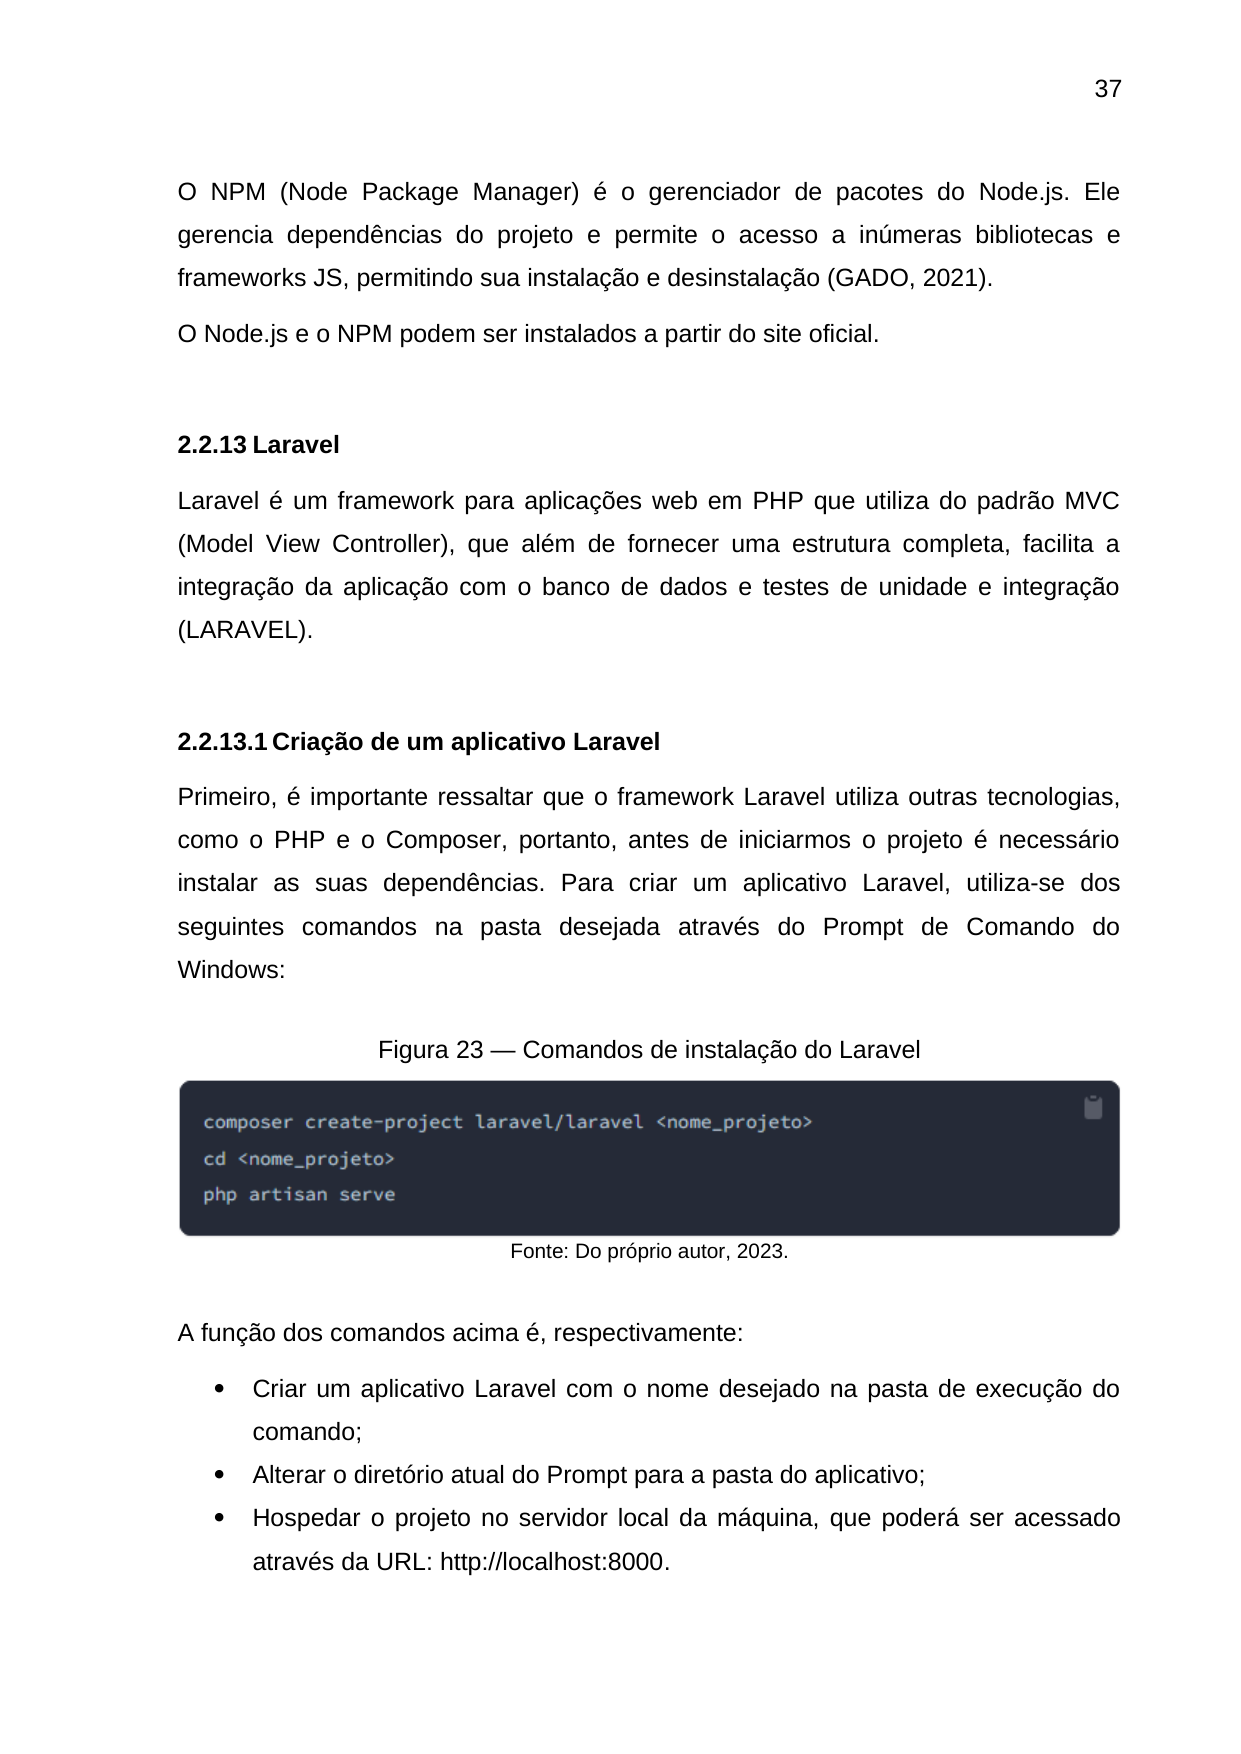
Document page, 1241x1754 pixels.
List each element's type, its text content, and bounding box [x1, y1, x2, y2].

list Alterar o diretório atual do Prompt para a pasta do aplicativo; [215, 1460, 1122, 1489]
text A função dos comandos acima é, respectivamente: [177, 1318, 1122, 1347]
text O Node.js e o NPM podem ser instalados a partir do site oficial. [177, 319, 1122, 348]
text Figura 23 — Comandos de instalação do Laravel [177, 1035, 1122, 1064]
picture [177, 1078, 1123, 1239]
text Fonte: Do próprio autor, 2023. [177, 1239, 1122, 1263]
text Primeiro, é importante ressaltar que o framework Laravel utiliza outras tecnologias, como o PHP e o Composer, portanto, antes de iniciarmos o projeto é necessário instalar as suas dependências. Para criar um aplicativo Laravel, utiliza-se dos seguintes comandos na pasta desejada através do Prompt de Comando do Windows: [177, 782, 1122, 983]
text Laravel é um framework para aplicações web em PHP que utiliza do padrão MVC (Model View Controller), que além de fornecer uma estrutura completa, facilita a integração da aplicação com o banco de dados e testes de unidade e integração (LARAVEL). [177, 486, 1122, 644]
list Criar um aplicativo Laravel com o nome desejado na pasta de execução do comando; [215, 1374, 1122, 1446]
subtitle Laravel [177, 430, 1122, 459]
list Hospedar o projeto no servidor local da máquina, que poderá ser acessado através da URL: http://localhost:8000. [215, 1503, 1122, 1575]
subtitle Criação de um aplicativo Laravel [177, 727, 1122, 755]
text O NPM (Node Package Manager) é o gerenciador de pacotes do Node.js. Ele gerencia dependências do projeto e permite o acesso a inúmeras bibliotecas e frameworks JS, permitindo sua instalação e desinstalação (GADO, 2021). [177, 177, 1122, 292]
